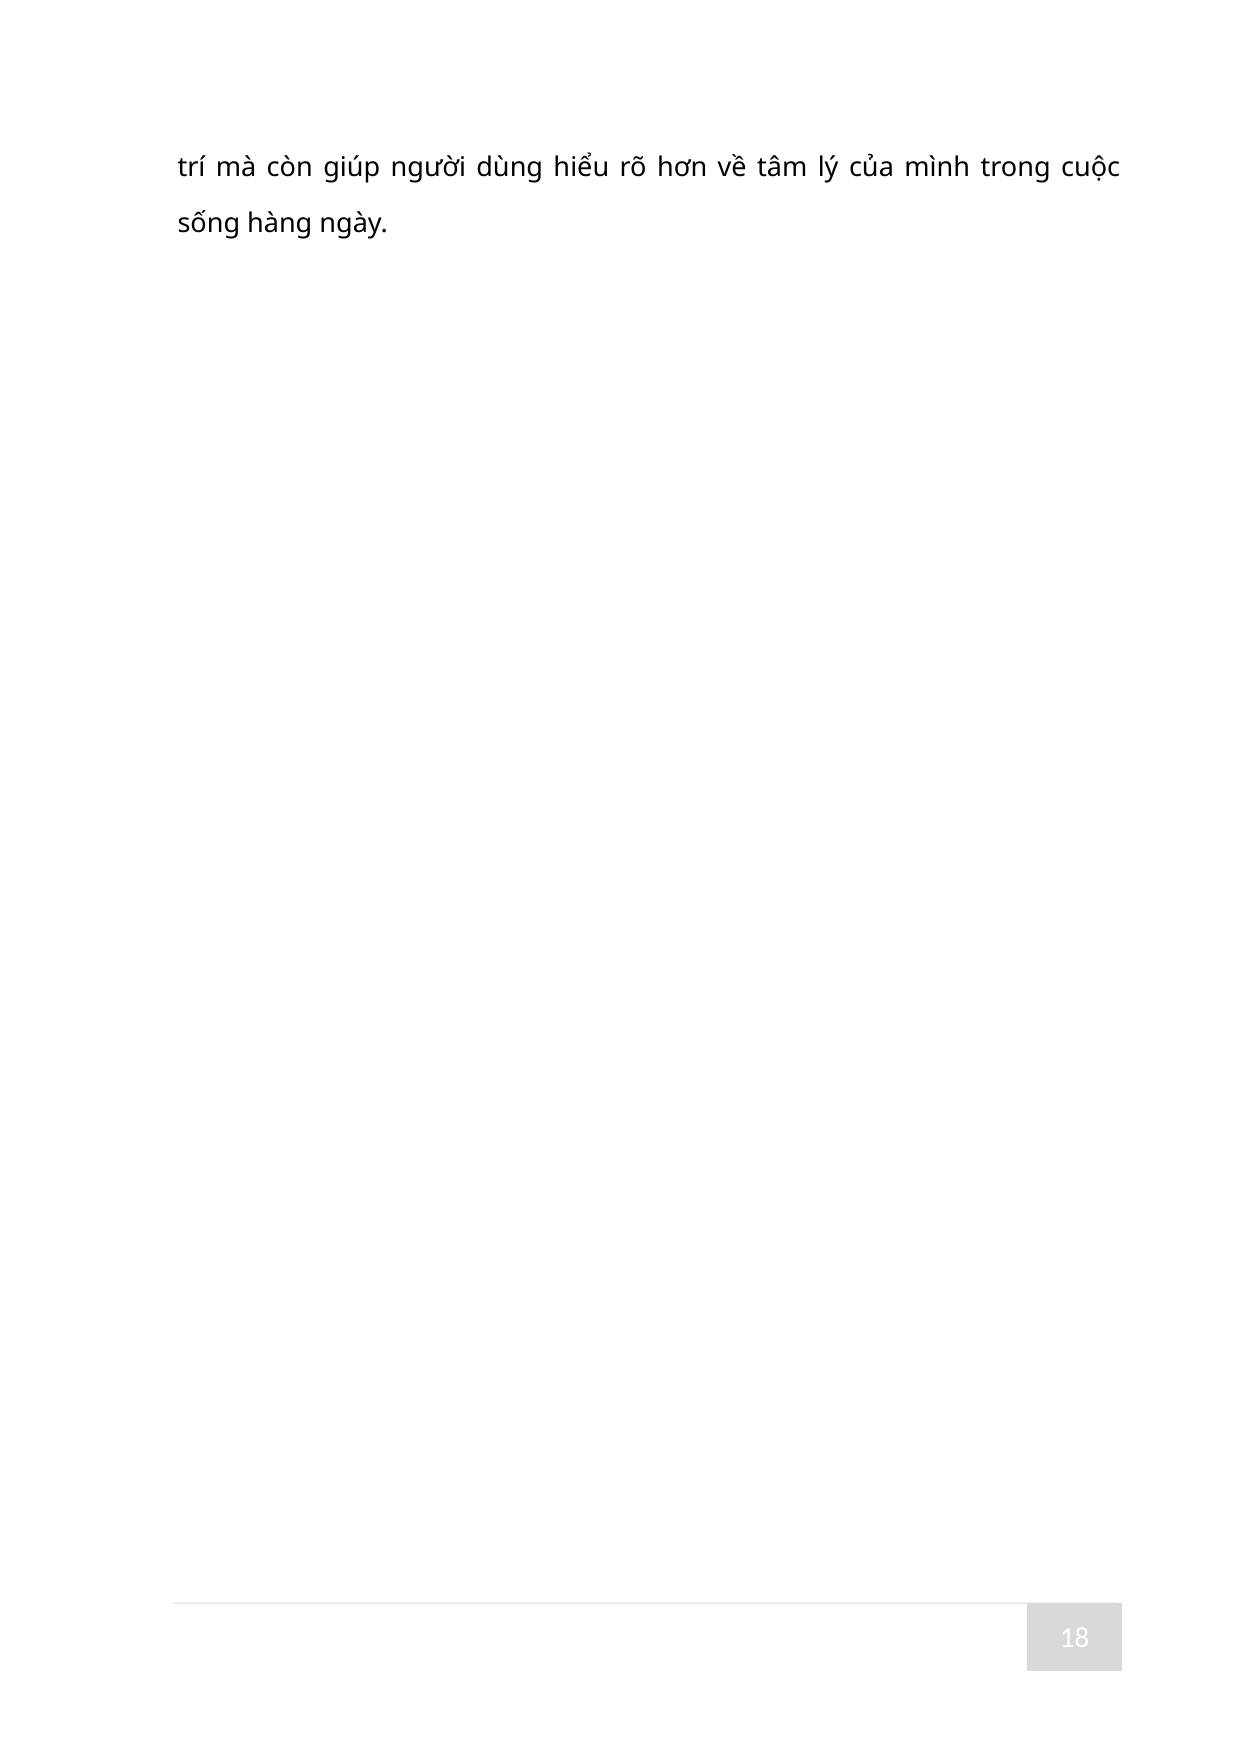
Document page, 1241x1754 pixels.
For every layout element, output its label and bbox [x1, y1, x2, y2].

text [177, 148, 1122, 240]
